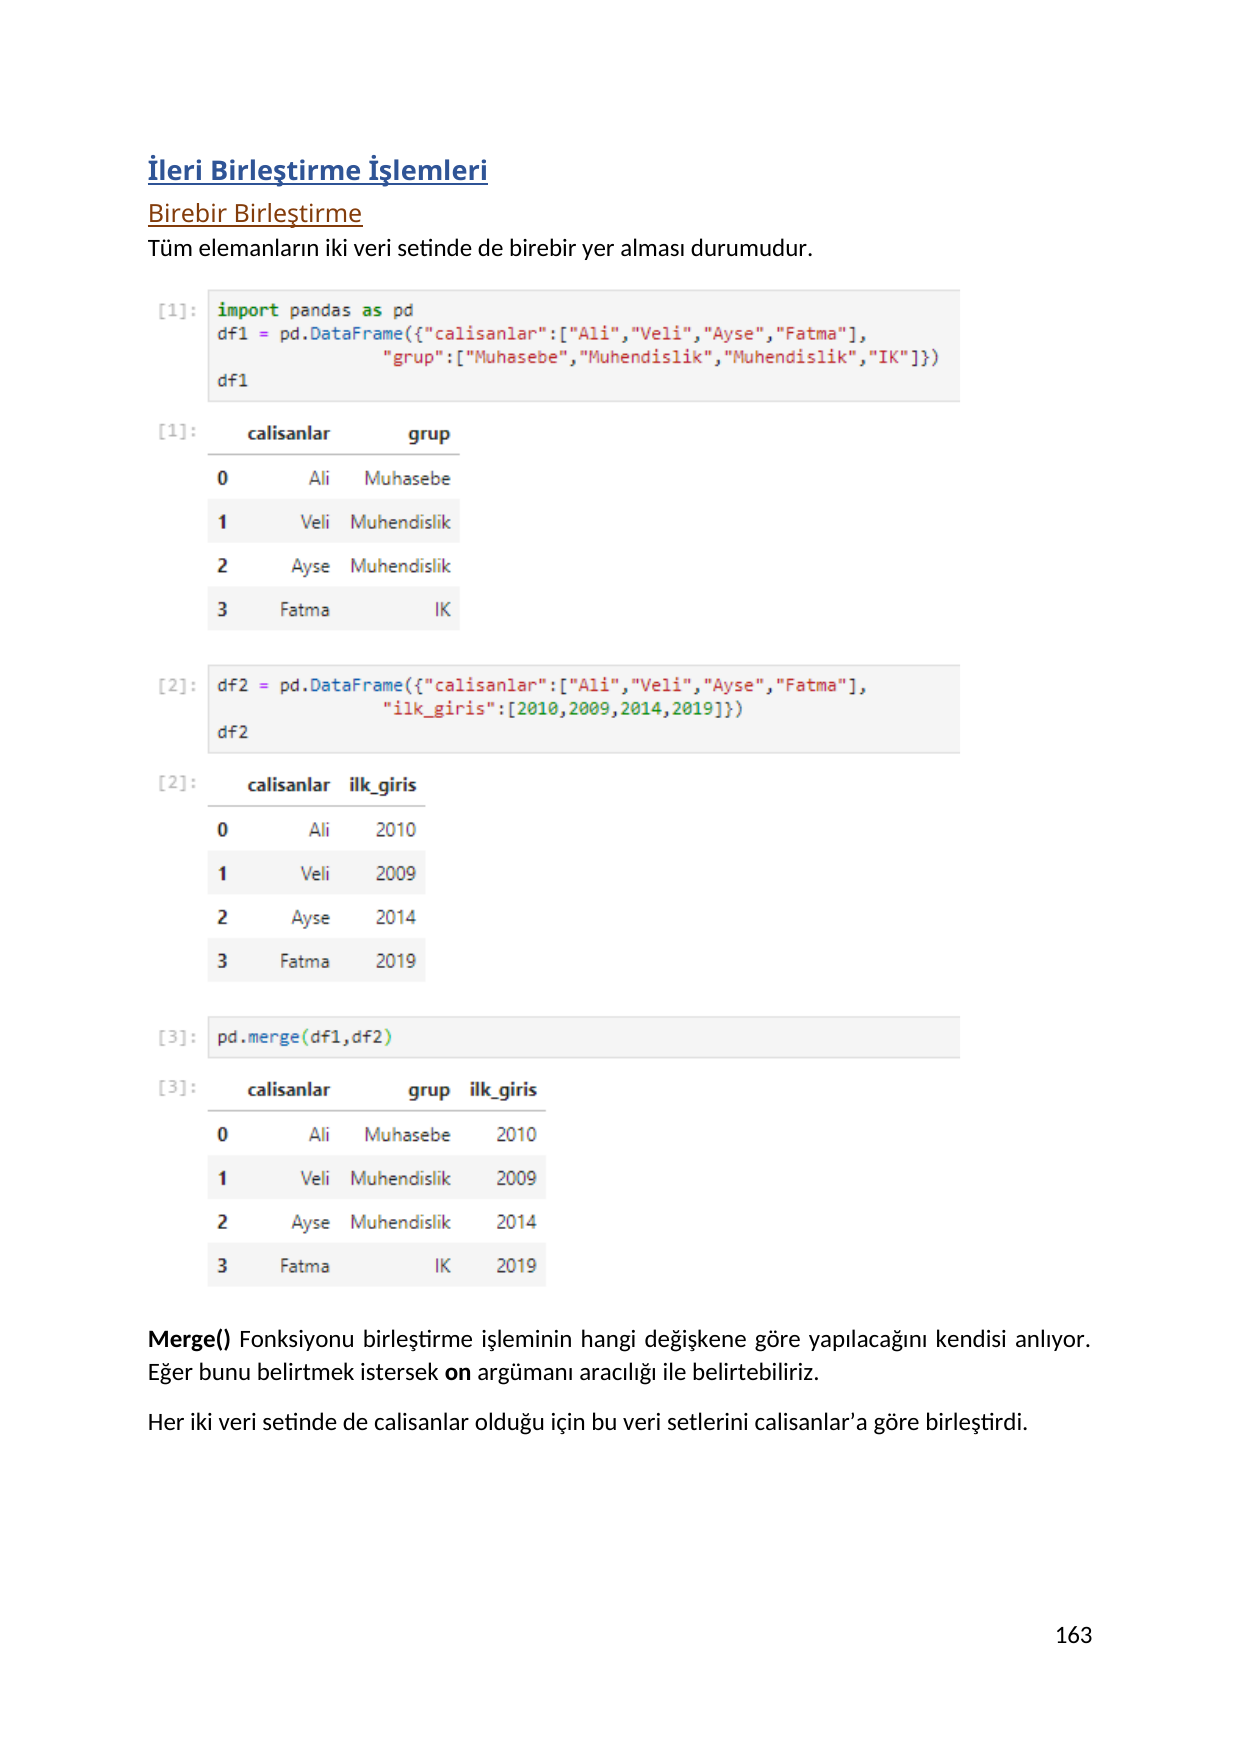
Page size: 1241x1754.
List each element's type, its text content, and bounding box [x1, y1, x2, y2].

text Merge() Fonksiyonu birleştirme işleminin hangi değişkene göre yapılacağını kendisi anlıyor. Eğer bunu belirtmek istersek on argümanı aracılığı ile belirtebiliriz. [148, 1323, 1092, 1387]
picture [147, 282, 961, 1304]
subtitle Birebir Birleştirme [148, 196, 1092, 230]
subtitle İleri Birleştirme İşlemleri [148, 152, 1092, 189]
text Tüm elemanların iki veri setinde de birebir yer alması durumudur. [148, 233, 1092, 263]
text Her iki veri setinde de calisanlar olduğu için bu veri setlerini calisanlar’a göre birleştirdi. [148, 1406, 1092, 1436]
